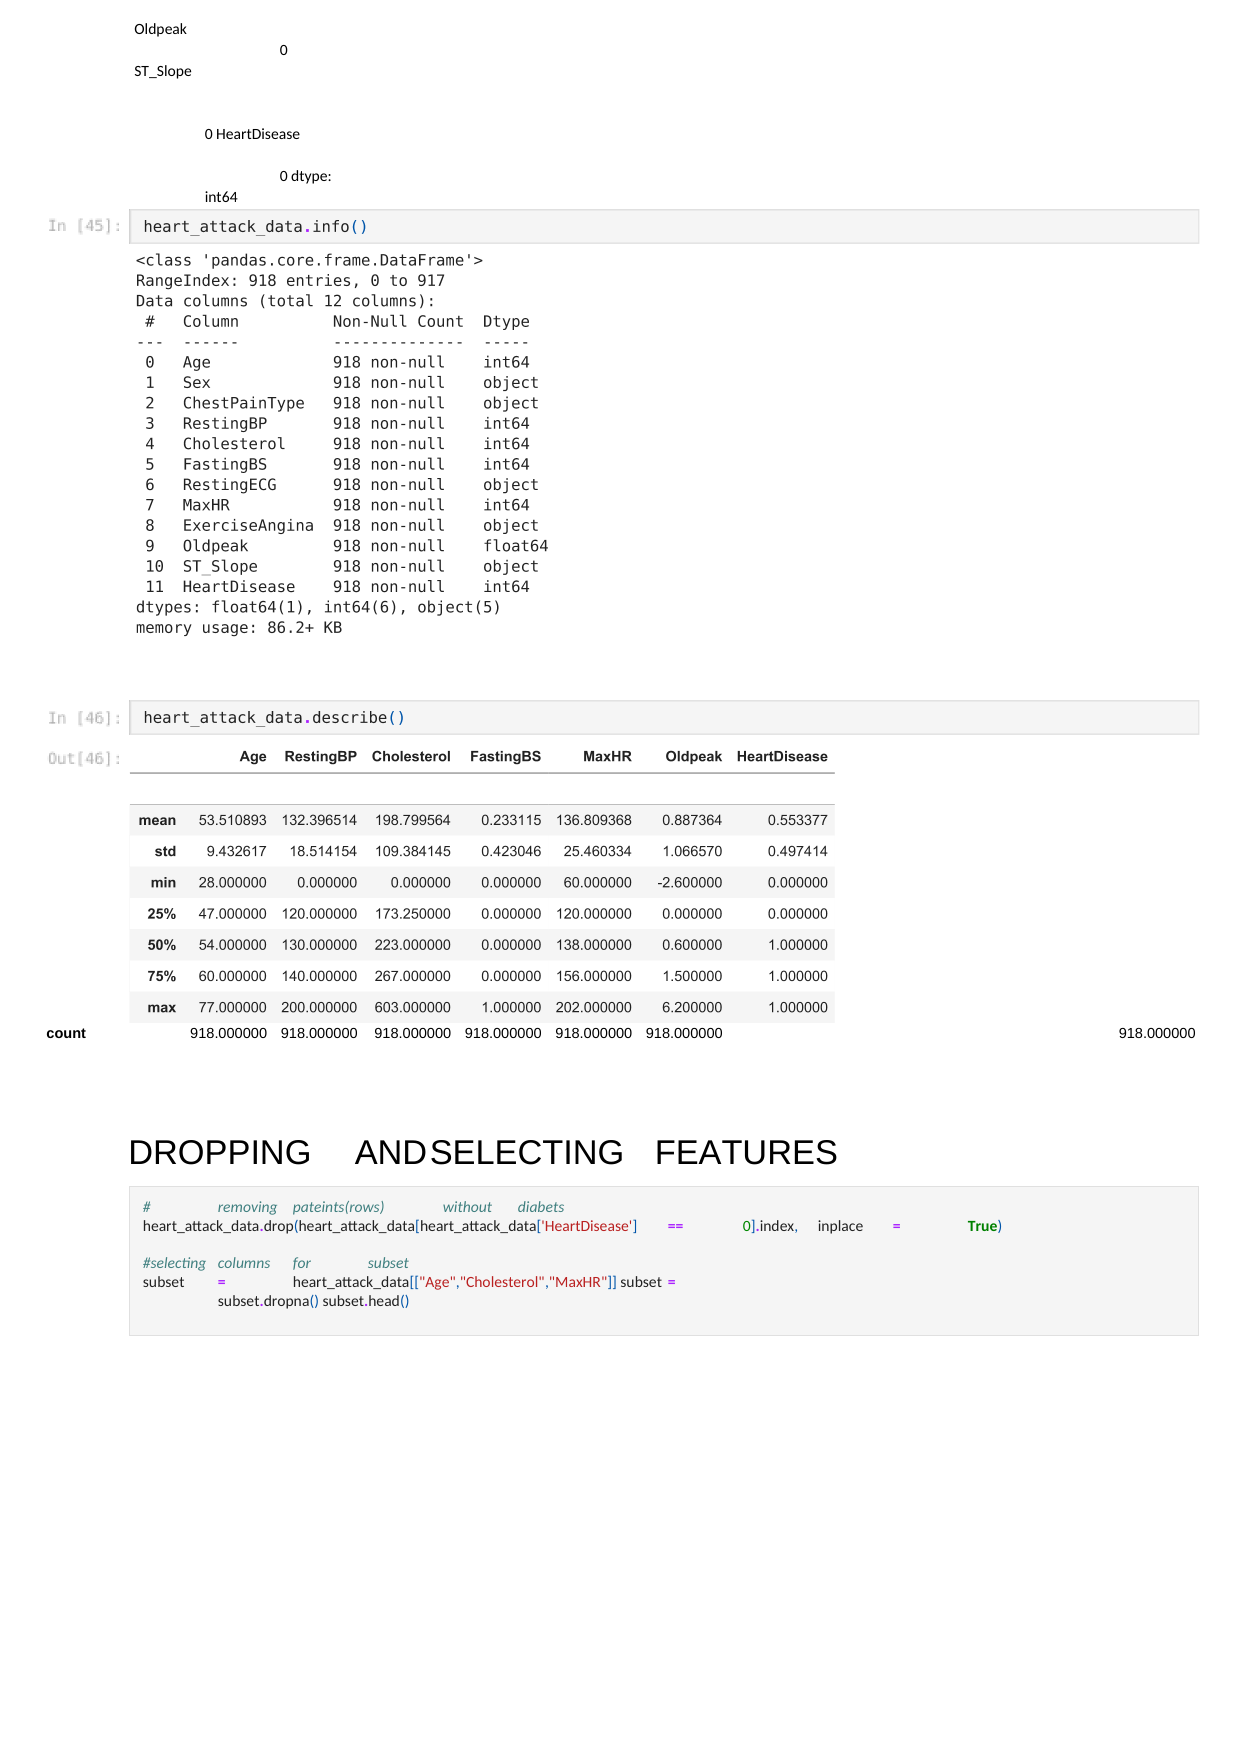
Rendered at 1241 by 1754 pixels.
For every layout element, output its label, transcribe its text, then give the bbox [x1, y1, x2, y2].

picture [46, 208, 1200, 1023]
text Oldpeak 0 [134, 19, 840, 59]
text ST_Slope 0 HeartDisease 0 dtype: int64 [134, 62, 371, 206]
table_header # removing pateints(rows) without diabets heart_attack_data.drop(heart_attack_data[heart_attack_data['HeartDisease'] == 0].index, inplace = True) #selecting columns for subset subset = heart_attack_data[["Age","Cholesterol","MaxHR"]] subset = subset.dropna() subset.head() [130, 1187, 1198, 1335]
text count 918.000000 918.000000 918.000000 918.000000 918.000000 918.000000 918.000000 [46, 1023, 1196, 1041]
subtitle DROPPING AND SELECTING FEATURES [128, 1132, 1196, 1172]
